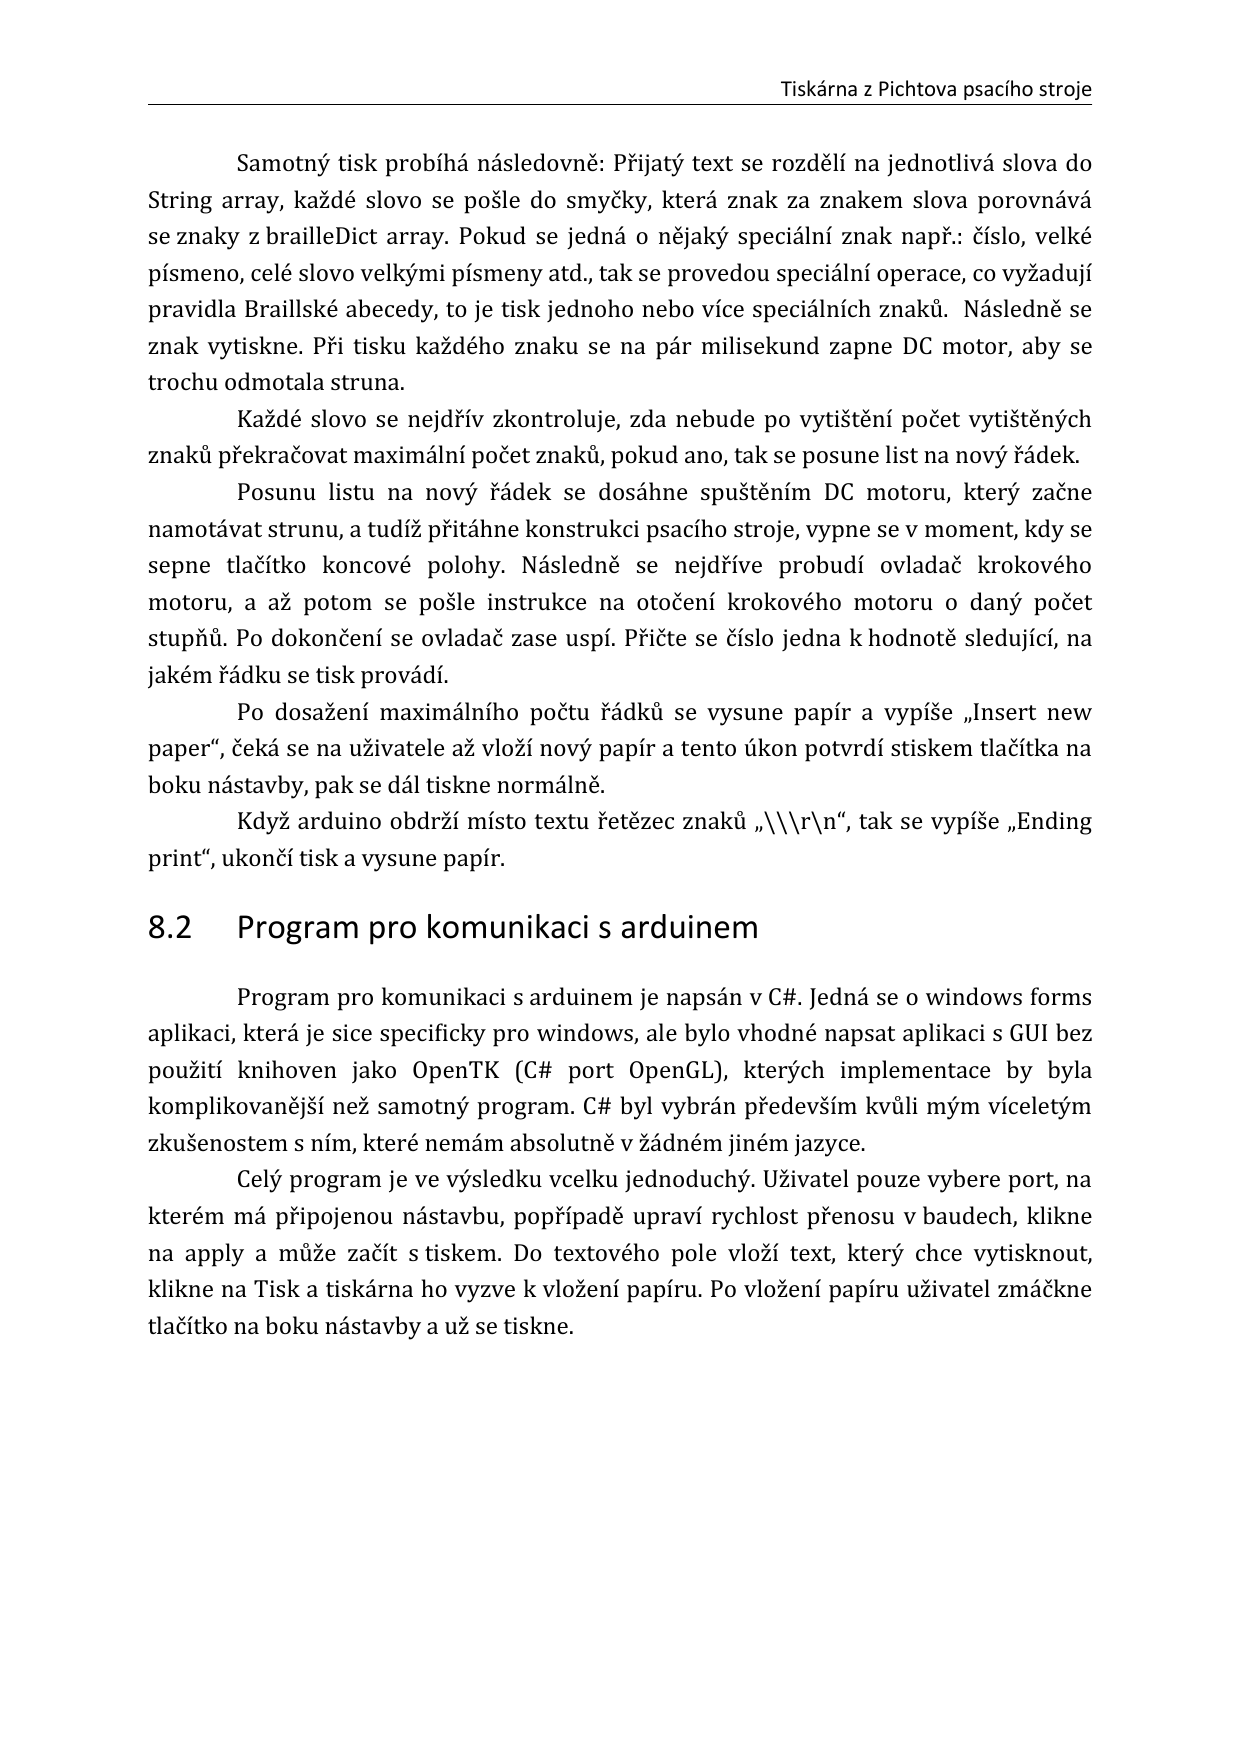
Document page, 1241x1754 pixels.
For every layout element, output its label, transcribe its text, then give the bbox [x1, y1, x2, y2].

text Celý program je ve výsledku vcelku jednoduchý. Uživatel pouze vybere port, na kterém má připojenou nástavbu, popřípadě upraví rychlost přenosu v baudech, klikne na apply a může začít s tiskem. Do textového pole vloží text, který chce vytisknout, klikne na Tisk a tiskárna ho vyzve k vložení papíru. Po vložení papíru uživatel zmáčkne tlačítko na boku nástavby a už se tiskne. [148, 1164, 1092, 1339]
subtitle Program pro komunikaci s arduinem [148, 904, 1092, 947]
text Samotný tisk probíhá následovně: Přijatý text se rozdělí na jednotlivá slova do String array, každé slovo se pošle do smyčky, která znak za znakem slova porovnává se znaky z brailleDict array. Pokud se jedná o nějaký speciální znak např.: číslo, velké písmeno, celé slovo velkými písmeny atd., tak se provedou speciální operace, co vyžadují pravidla Braillské abecedy, to je tisk jednoho nebo více speciálních znaků. Následně se znak vytiskne. Při tisku každého znaku se na pár milisekund zapne DC motor, aby se trochu odmotala struna. [148, 148, 1092, 396]
text Program pro komunikaci s arduinem je napsán v C#. Jedná se o windows forms aplikaci, která je sice specificky pro windows, ale bylo vhodné napsat aplikaci s GUI bez použití knihoven jako OpenTK (C# port OpenGL), kterých implementace by byla komplikovanější než samotný program. C# byl vybrán především kvůli mým víceletým zkušenostem s ním, které nemám absolutně v žádném jiném jazyce. [148, 981, 1092, 1157]
text Posunu listu na nový řádek se dosáhne spuštěním DC motoru, který začne namotávat strunu, a tudíž přitáhne konstrukci psacího stroje, vypne se v moment, kdy se sepne tlačítko koncové polohy. Následně se nejdříve probudí ovladač krokového motoru, a až potom se pošle instrukce na otočení krokového motoru o daný počet stupňů. Po dokončení se ovladač zase uspí. Přičte se číslo jedna k hodnotě sledující, na jakém řádku se tisk provádí. [148, 477, 1092, 689]
text Po dosažení maximálního počtu řádků se vysune papír a vypíše „Insert new paper“, čeká se na uživatele až vloží nový papír a tento úkon potvrdí stiskem tlačítka na boku nástavby, pak se dál tiskne normálně. [148, 696, 1092, 798]
text Když arduino obdrží místo textu řetězec znaků „\\\r\n“, tak se vypíše „Ending print“, ukončí tisk a vysune papír. [148, 806, 1092, 872]
text Každé slovo se nejdřív zkontroluje, zda nebude po vytištění počet vytištěných znaků překračovat maximální počet znaků, pokud ano, tak se posune list na nový řádek. [148, 404, 1092, 469]
